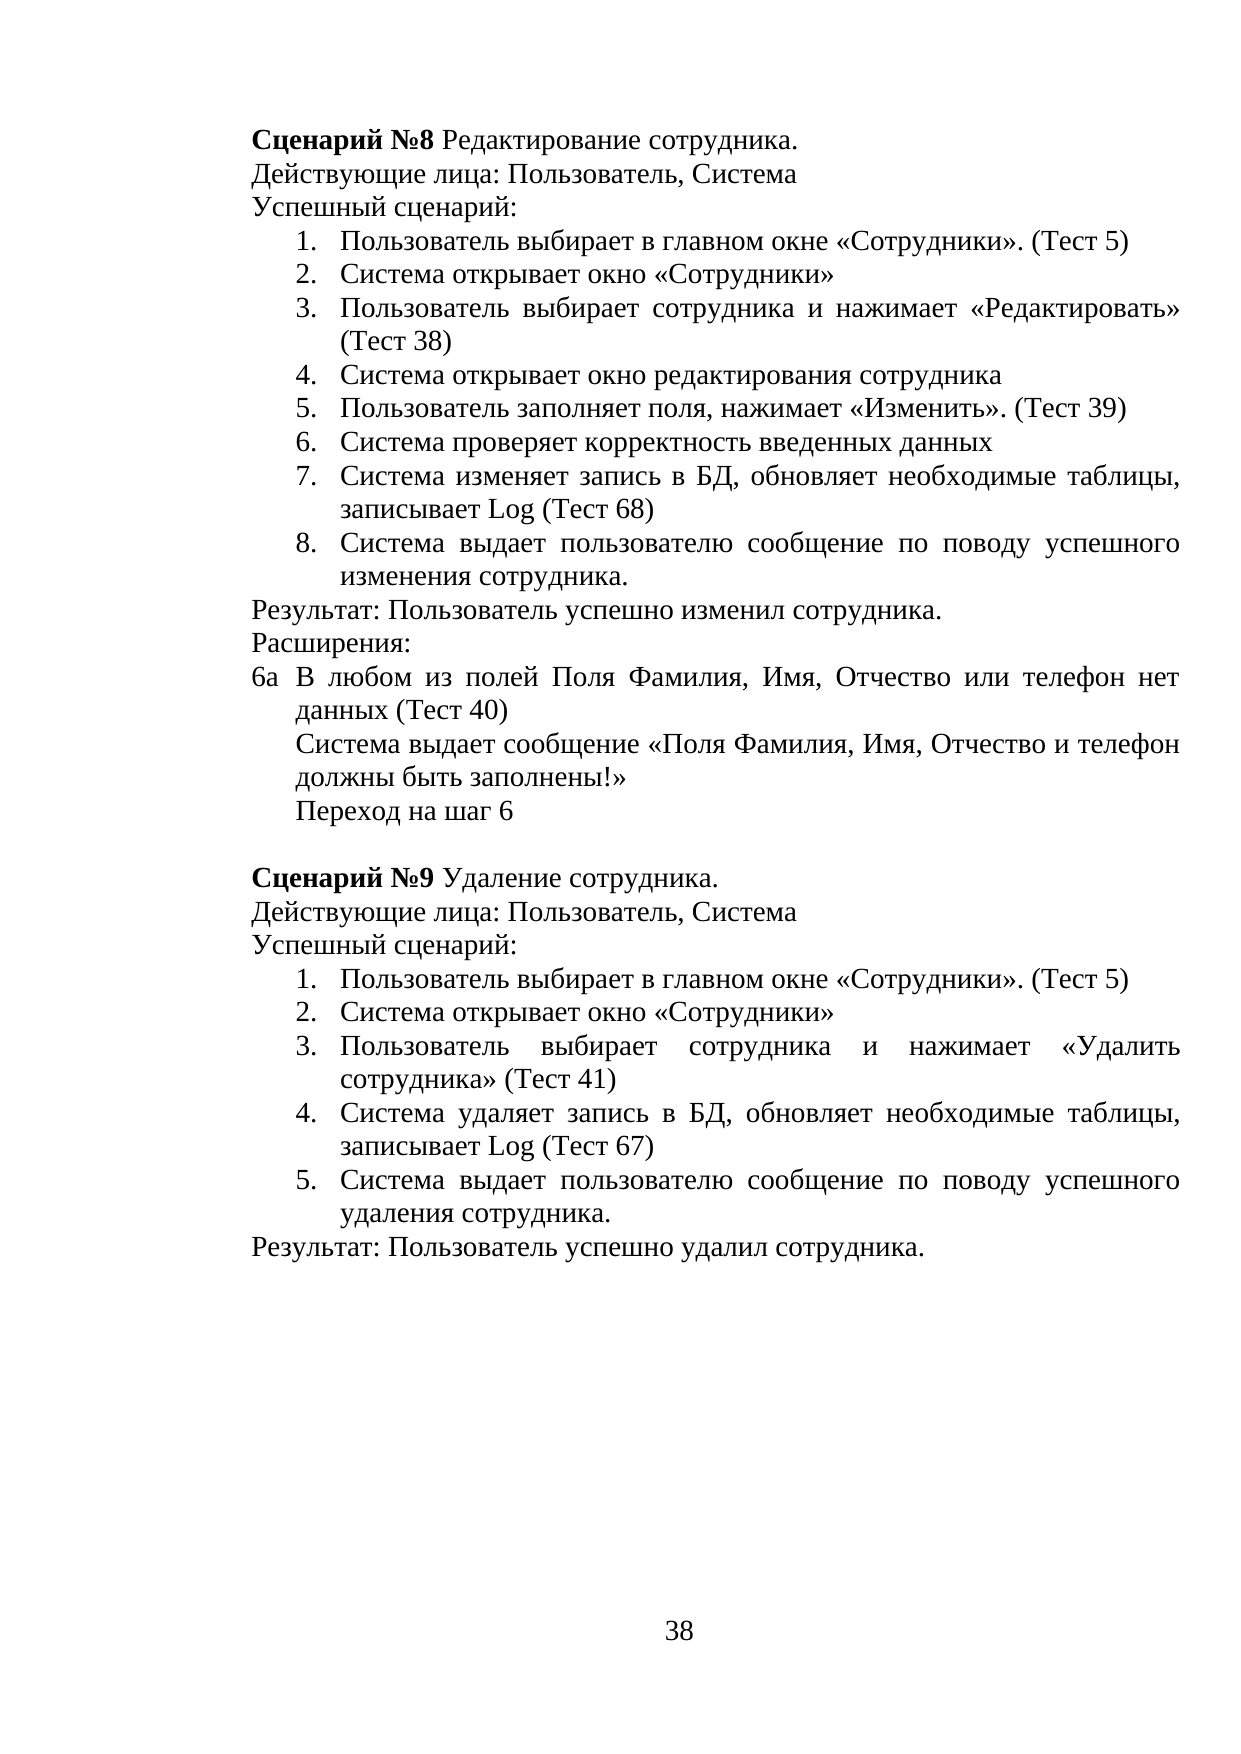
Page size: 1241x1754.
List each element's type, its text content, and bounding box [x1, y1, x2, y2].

list Система выдает пользователю сообщение по поводу успешного изменения сотрудника. [295, 525, 1181, 592]
text Действующие лица: Пользователь, Система [177, 894, 1181, 927]
text Система выдает сообщение «Поля Фамилия, Имя, Отчество и телефон должны быть заполнены!» [295, 726, 1181, 793]
list Система изменяет запись в БД, обновляет необходимые таблицы, записывает Log (Тест 68) [295, 458, 1181, 525]
text Успешный сценарий: [177, 927, 1181, 961]
list Пользователь выбирает в главном окне «Сотрудники». (Тест 5) [295, 223, 1181, 256]
text Результат: Пользователь успешно удалил сотрудника. [177, 1229, 1181, 1263]
list Пользователь выбирает сотрудника и нажимает «Редактировать» (Тест 38) [295, 290, 1181, 357]
list Система выдает пользователю сообщение по поводу успешного удаления сотрудника. [295, 1162, 1181, 1229]
text Переход на шаг 6 [295, 793, 1181, 827]
list Пользователь выбирает в главном окне «Сотрудники». (Тест 5) [295, 961, 1181, 994]
list Система открывает окно редактирования сотрудника [295, 357, 1181, 391]
text Расширения: [177, 625, 1181, 659]
text Сценарий №9 Удаление сотрудника. [177, 860, 1181, 894]
list Система открывает окно «Сотрудники» [295, 994, 1181, 1028]
text Действующие лица: Пользователь, Система [177, 156, 1181, 189]
list Система проверяет корректность введенных данных [295, 424, 1181, 458]
text Результат: Пользователь успешно изменил сотрудника. [177, 592, 1181, 625]
list Система открывает окно «Сотрудники» [295, 256, 1181, 290]
list Пользователь заполняет поля, нажимает «Изменить». (Тест 39) [295, 391, 1181, 424]
text Успешный сценарий: [177, 189, 1181, 223]
list Система удаляет запись в БД, обновляет необходимые таблицы, записывает Log (Тест 67) [295, 1095, 1181, 1162]
text Сценарий №8 Редактирование сотрудника. [177, 122, 1181, 156]
text 6а В любом из полей Поля Фамилия, Имя, Отчество или телефон нет данных (Тест 40) [251, 659, 1181, 726]
list Пользователь выбирает сотрудника и нажимает «Удалить сотрудника» (Тест 41) [295, 1028, 1181, 1095]
